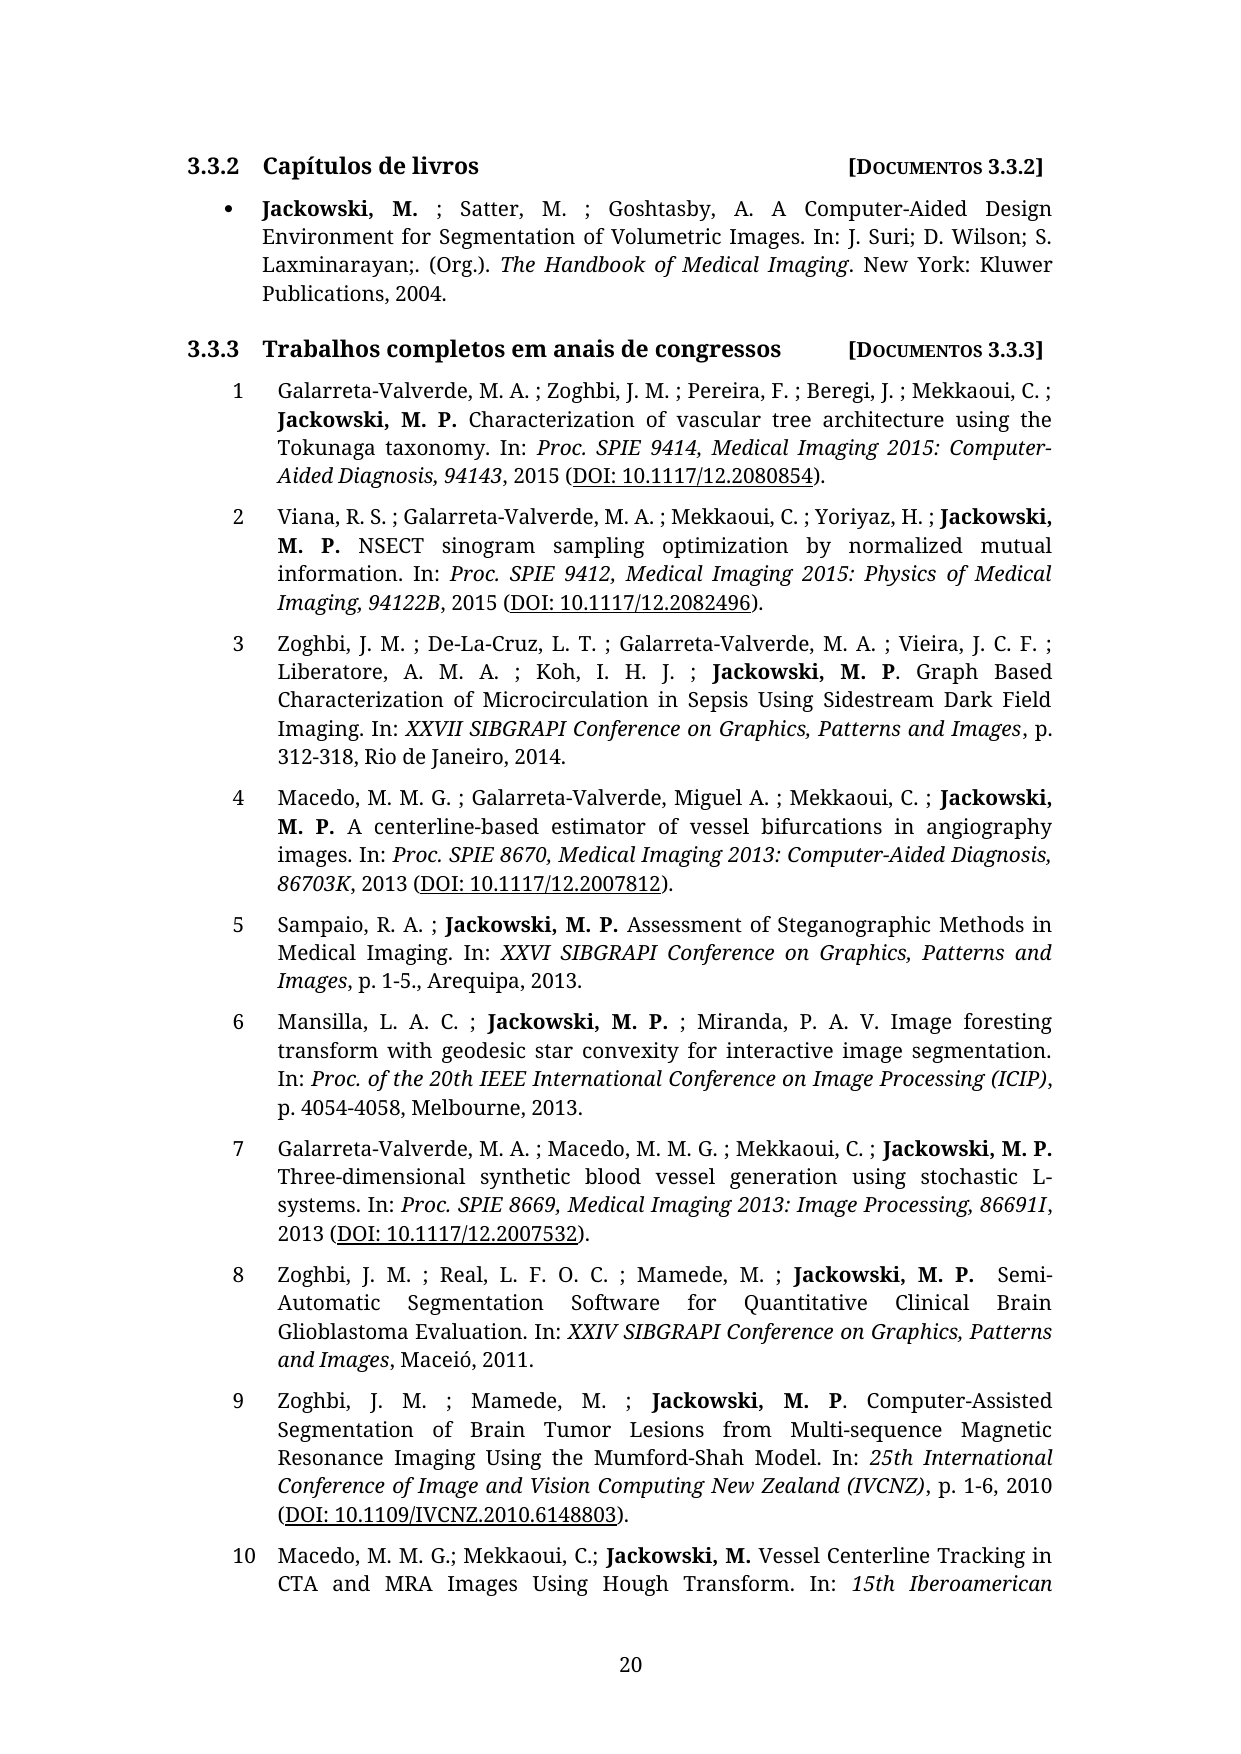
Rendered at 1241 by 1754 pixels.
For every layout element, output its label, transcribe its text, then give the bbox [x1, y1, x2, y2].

list Zoghbi, J. M. ; Mamede, M. ; Jackowski, M. P. Computer-Assisted Segmentation of Brain Tumor Lesions from Multi-sequence Magnetic Resonance Imaging Using the Mumford-Shah Model. In: 25th International Conference of Image and Vision Computing New Zealand (IVCNZ), p. 1-6, 2010 (DOI: 10.1109/IVCNZ.2010.6148803). [232, 1386, 1053, 1528]
list Jackowski, M. ; Satter, M. ; Goshtasby, A. A Computer-Aided Design Environment for Segmentation of Volumetric Images. In: J. Suri; D. Wilson; S. Laxminarayan;. (Org.). The Handbook of Medical Imaging. New York: Kluwer Publications, 2004. [225, 194, 1053, 307]
list Viana, R. S. ; Galarreta-Valverde, M. A. ; Mekkaoui, C. ; Yoriyaz, H. ; Jackowski, M. P. NSECT sinogram sampling optimization by normalized mutual information. In: Proc. SPIE 9412, Medical Imaging 2015: Physics of Medical Imaging, 94122B, 2015 (DOI: 10.1117/12.2082496). [232, 502, 1053, 616]
list Mansilla, L. A. C. ; Jackowski, M. P. ; Miranda, P. A. V. Image foresting transform with geodesic star convexity for interactive image segmentation. In: Proc. of the 20th IEEE International Conference on Image Processing (ICIP), p. 4054-4058, Melbourne, 2013. [232, 1007, 1053, 1121]
subtitle Trabalhos completos em anais de congressos [Documentos 3.3.3] [187, 332, 1053, 364]
list Galarreta-Valverde, M. A. ; Zoghbi, J. M. ; Pereira, F. ; Beregi, J. ; Mekkaoui, C. ; Jackowski, M. P. Characterization of vascular tree architecture using the Tokunaga taxonomy. In: Proc. SPIE 9414, Medical Imaging 2015: Computer-Aided Diagnosis, 94143, 2015 (DOI: 10.1117/12.2080854). [232, 376, 1053, 490]
list Galarreta-Valverde, M. A. ; Macedo, M. M. G. ; Mekkaoui, C. ; Jackowski, M. P. Three-dimensional synthetic blood vessel generation using stochastic L-systems. In: Proc. SPIE 8669, Medical Imaging 2013: Image Processing, 86691I, 2013 (DOI: 10.1117/12.2007532). [232, 1134, 1053, 1247]
list Zoghbi, J. M. ; Real, L. F. O. C. ; Mamede, M. ; Jackowski, M. P. Semi-Automatic Segmentation Software for Quantitative Clinical Brain Glioblastoma Evaluation. In: XXIV SIBGRAPI Conference on Graphics, Patterns and Images, Maceió, 2011. [232, 1260, 1053, 1374]
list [232, 1541, 1053, 1598]
list Macedo, M. M. G. ; Galarreta-Valverde, Miguel A. ; Mekkaoui, C. ; Jackowski, M. P. A centerline-based estimator of vessel bifurcations in angiography images. In: Proc. SPIE 8670, Medical Imaging 2013: Computer-Aided Diagnosis, 86703K, 2013 (DOI: 10.1117/12.2007812). [232, 783, 1053, 897]
subtitle Capítulos de livros [Documentos 3.3.2] [187, 150, 1053, 181]
list Zoghbi, J. M. ; De-La-Cruz, L. T. ; Galarreta-Valverde, M. A. ; Vieira, J. C. F. ; Liberatore, A. M. A. ; Koh, I. H. J. ; Jackowski, M. P. Graph Based Characterization of Microcirculation in Sepsis Using Sidestream Dark Field Imaging. In: XXVII SIBGRAPI Conference on Graphics, Patterns and Images, p. 312-318, Rio de Janeiro, 2014. [232, 629, 1053, 771]
list Sampaio, R. A. ; Jackowski, M. P. Assessment of Steganographic Methods in Medical Imaging. In: XXVI SIBGRAPI Conference on Graphics, Patterns and Images, p. 1-5., Arequipa, 2013. [232, 910, 1053, 995]
